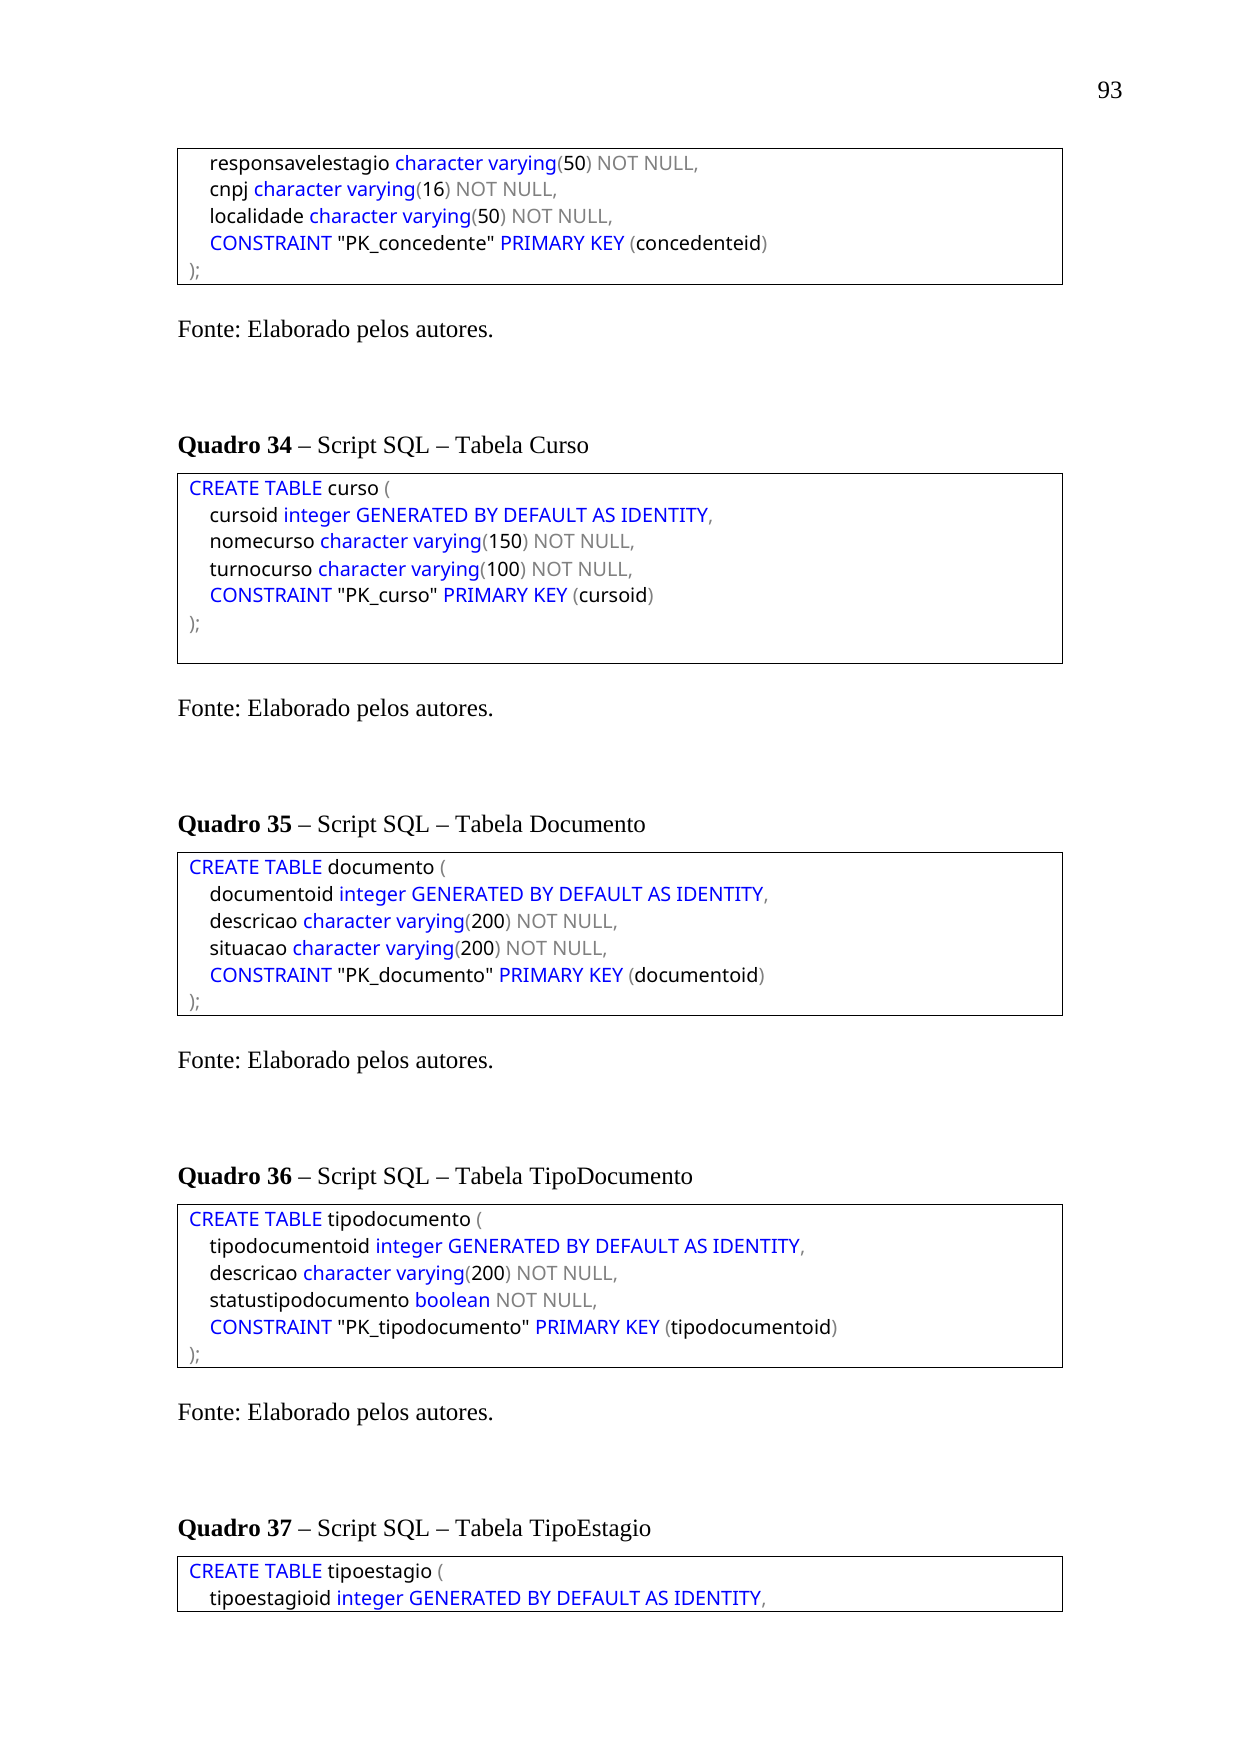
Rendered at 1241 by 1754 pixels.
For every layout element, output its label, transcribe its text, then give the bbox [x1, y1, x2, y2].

text Fonte: Elaborado pelos autores. [177, 314, 1122, 343]
text Quadro 37 – Script SQL – Tabela TipoEstagio [177, 1513, 1122, 1542]
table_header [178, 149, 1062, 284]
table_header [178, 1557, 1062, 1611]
text Fonte: Elaborado pelos autores. [177, 693, 1122, 722]
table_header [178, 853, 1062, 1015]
text Quadro 35 – Script SQL – Tabela Documento [177, 809, 1122, 837]
text Fonte: Elaborado pelos autores. [177, 1397, 1122, 1426]
text Fonte: Elaborado pelos autores. [177, 1045, 1122, 1074]
text Quadro 34 – Script SQL – Tabela Curso [177, 430, 1122, 458]
text Quadro 36 – Script SQL – Tabela TipoDocumento [177, 1161, 1122, 1189]
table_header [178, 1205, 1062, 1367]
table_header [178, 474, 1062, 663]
